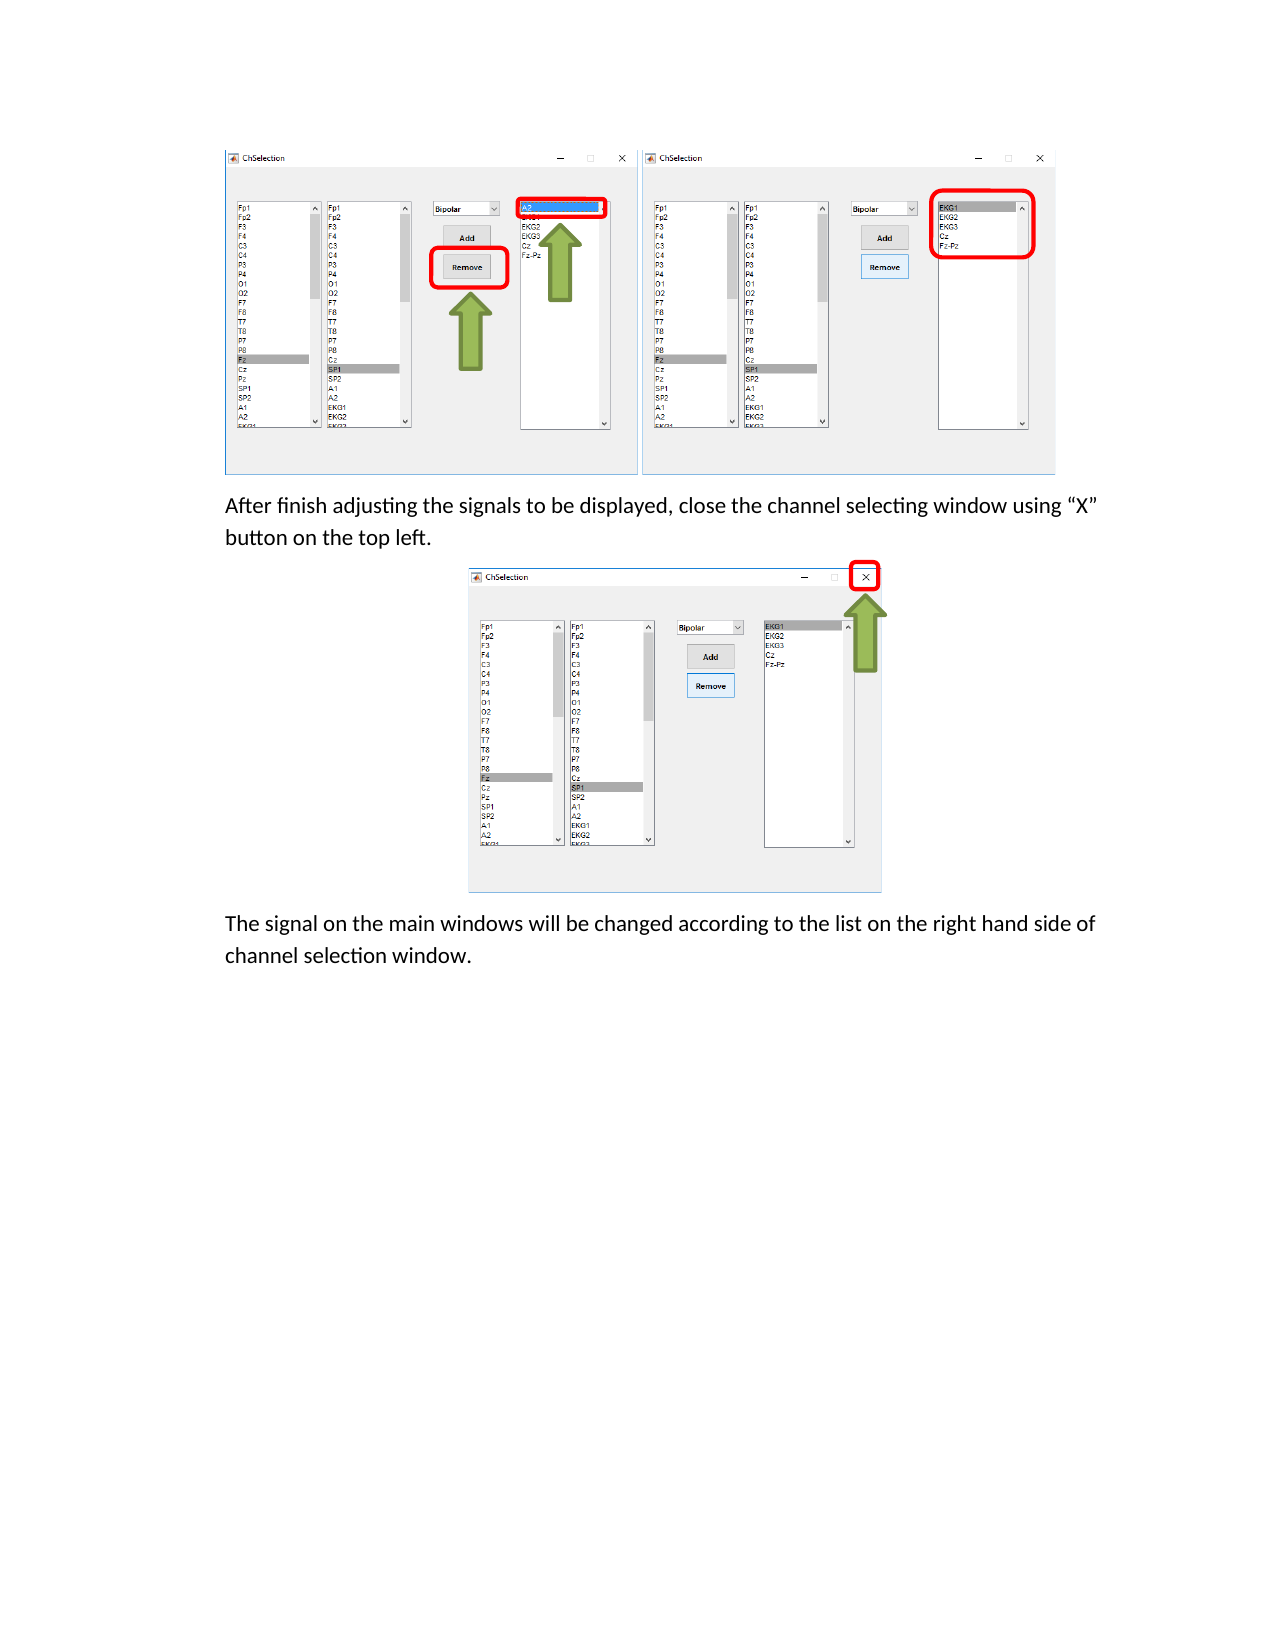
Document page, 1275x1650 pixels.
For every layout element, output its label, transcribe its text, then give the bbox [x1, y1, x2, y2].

picture [225, 150, 638, 475]
text The signal on the main windows will be changed according to the list on the right hand side of channel selection window. [225, 909, 1125, 969]
picture [642, 150, 1056, 475]
picture [468, 568, 882, 893]
picture [854, 568, 876, 587]
text After finish adjusting the signals to be displayed, close the channel selecting window using “X” button on the top left. [225, 491, 1125, 551]
